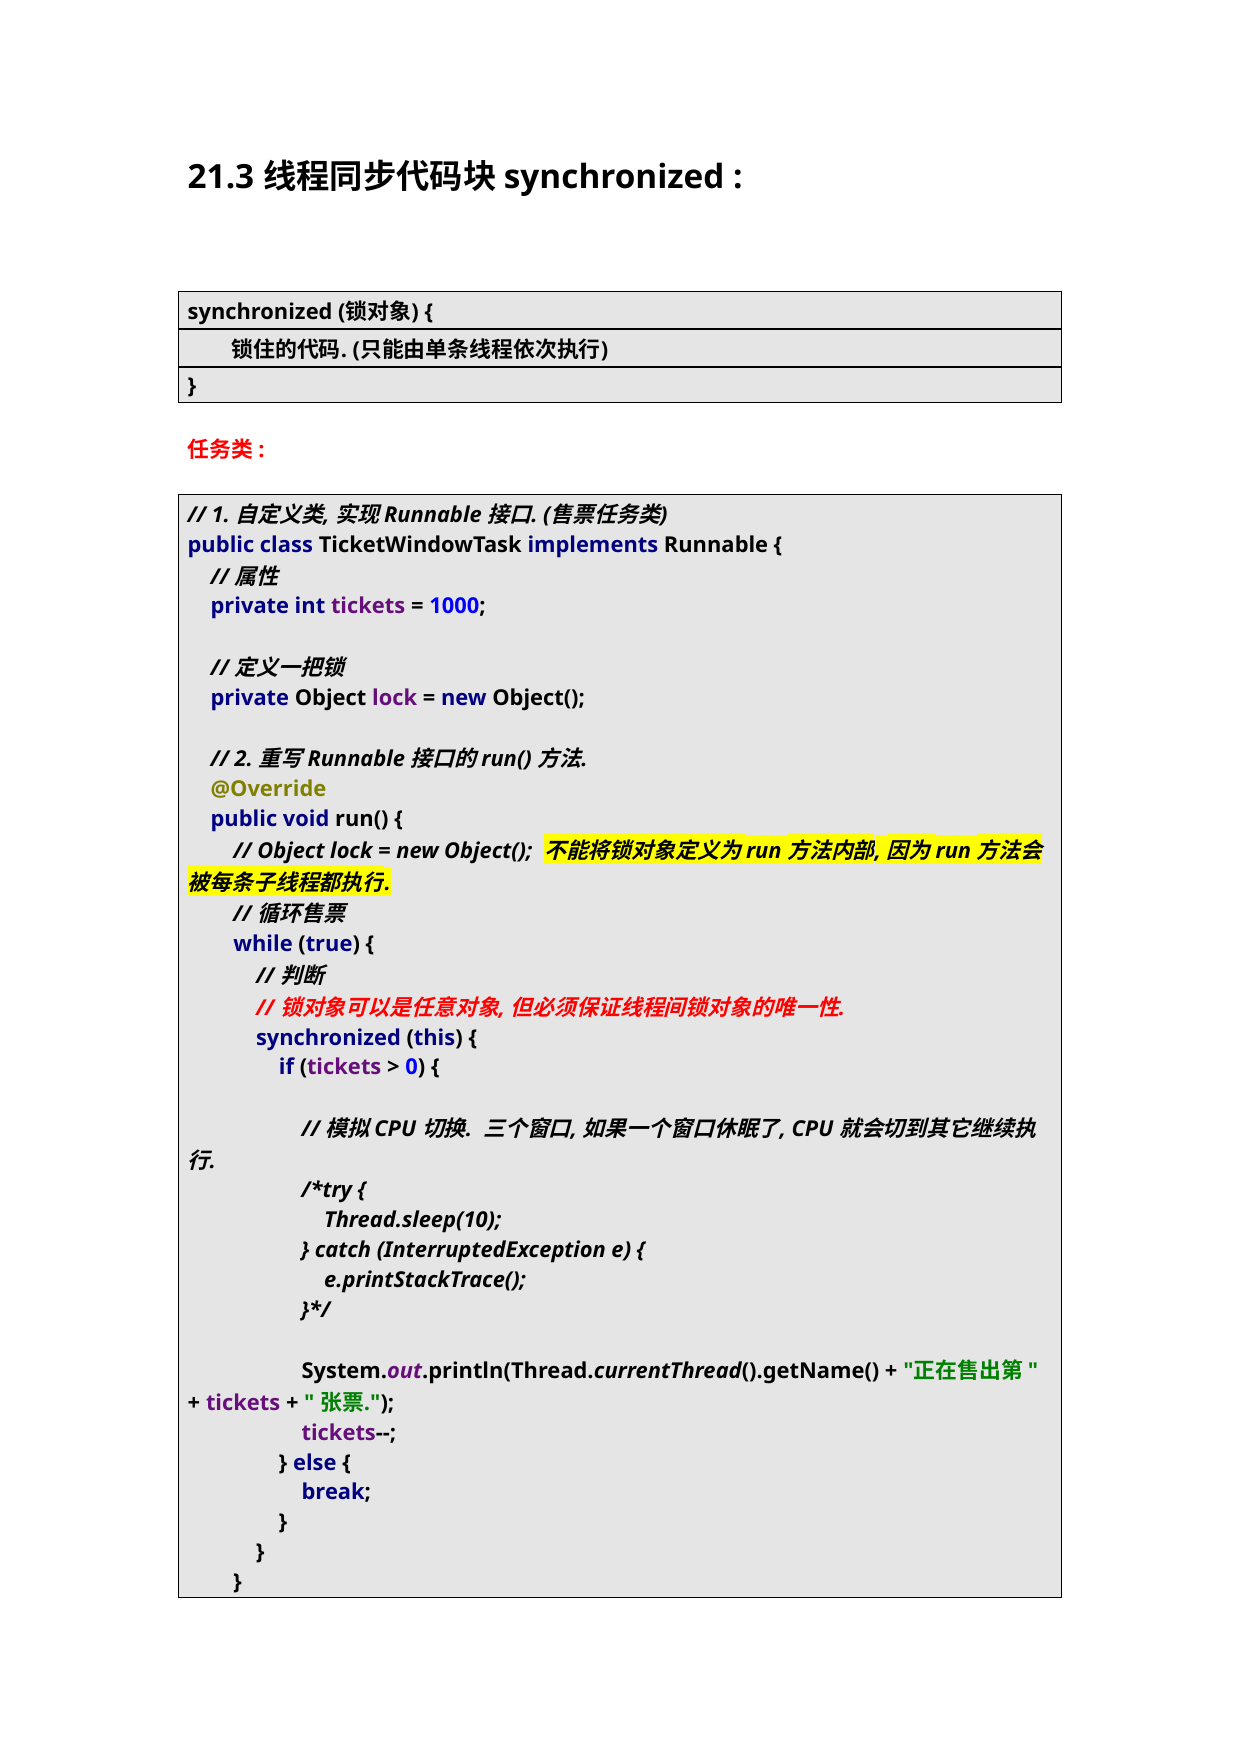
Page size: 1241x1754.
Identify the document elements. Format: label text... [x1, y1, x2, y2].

text } [179, 368, 1061, 402]
text synchronized (锁对象) { [179, 292, 1061, 328]
text // 1. 自定义类, 实现 Runnable 接口. (售票任务类) public class TicketWindowTask implements Runnable { // 属性 private int tickets = 1000; // 定义一把锁 private Object lock = new Object(); // 2. 重写 Runnable 接口的 run() 方法. @Override public void run() { // Object lock = new Object(); 不能将锁对象定义为 run 方法内部, 因为 run 方法会被每条子线程都执行. // 循环售票 while (true) { // 判断 // 锁对象可以是任意对象, 但必须保证线程间锁对象的唯一性. synchronized (this) { if (tickets > 0) { // 模拟 CPU 切换. 三个窗口, 如果一个窗口休眠了, CPU 就会切到其它继续执行. /*try { Thread.sleep(10); } catch (InterruptedException e) { e.printStackTrace(); }*/ System.out.println(Thread.currentThread().getName() + "正在售出第 " + tickets + " 张票."); tickets--; } else { break; } } } } } [179, 495, 1061, 1597]
subtitle 21.3 线程同步代码块 synchronized : [187, 150, 1053, 198]
text 任务类 : [187, 432, 1053, 464]
text 锁住的代码. (只能由单条线程依次执行) [179, 330, 1061, 366]
